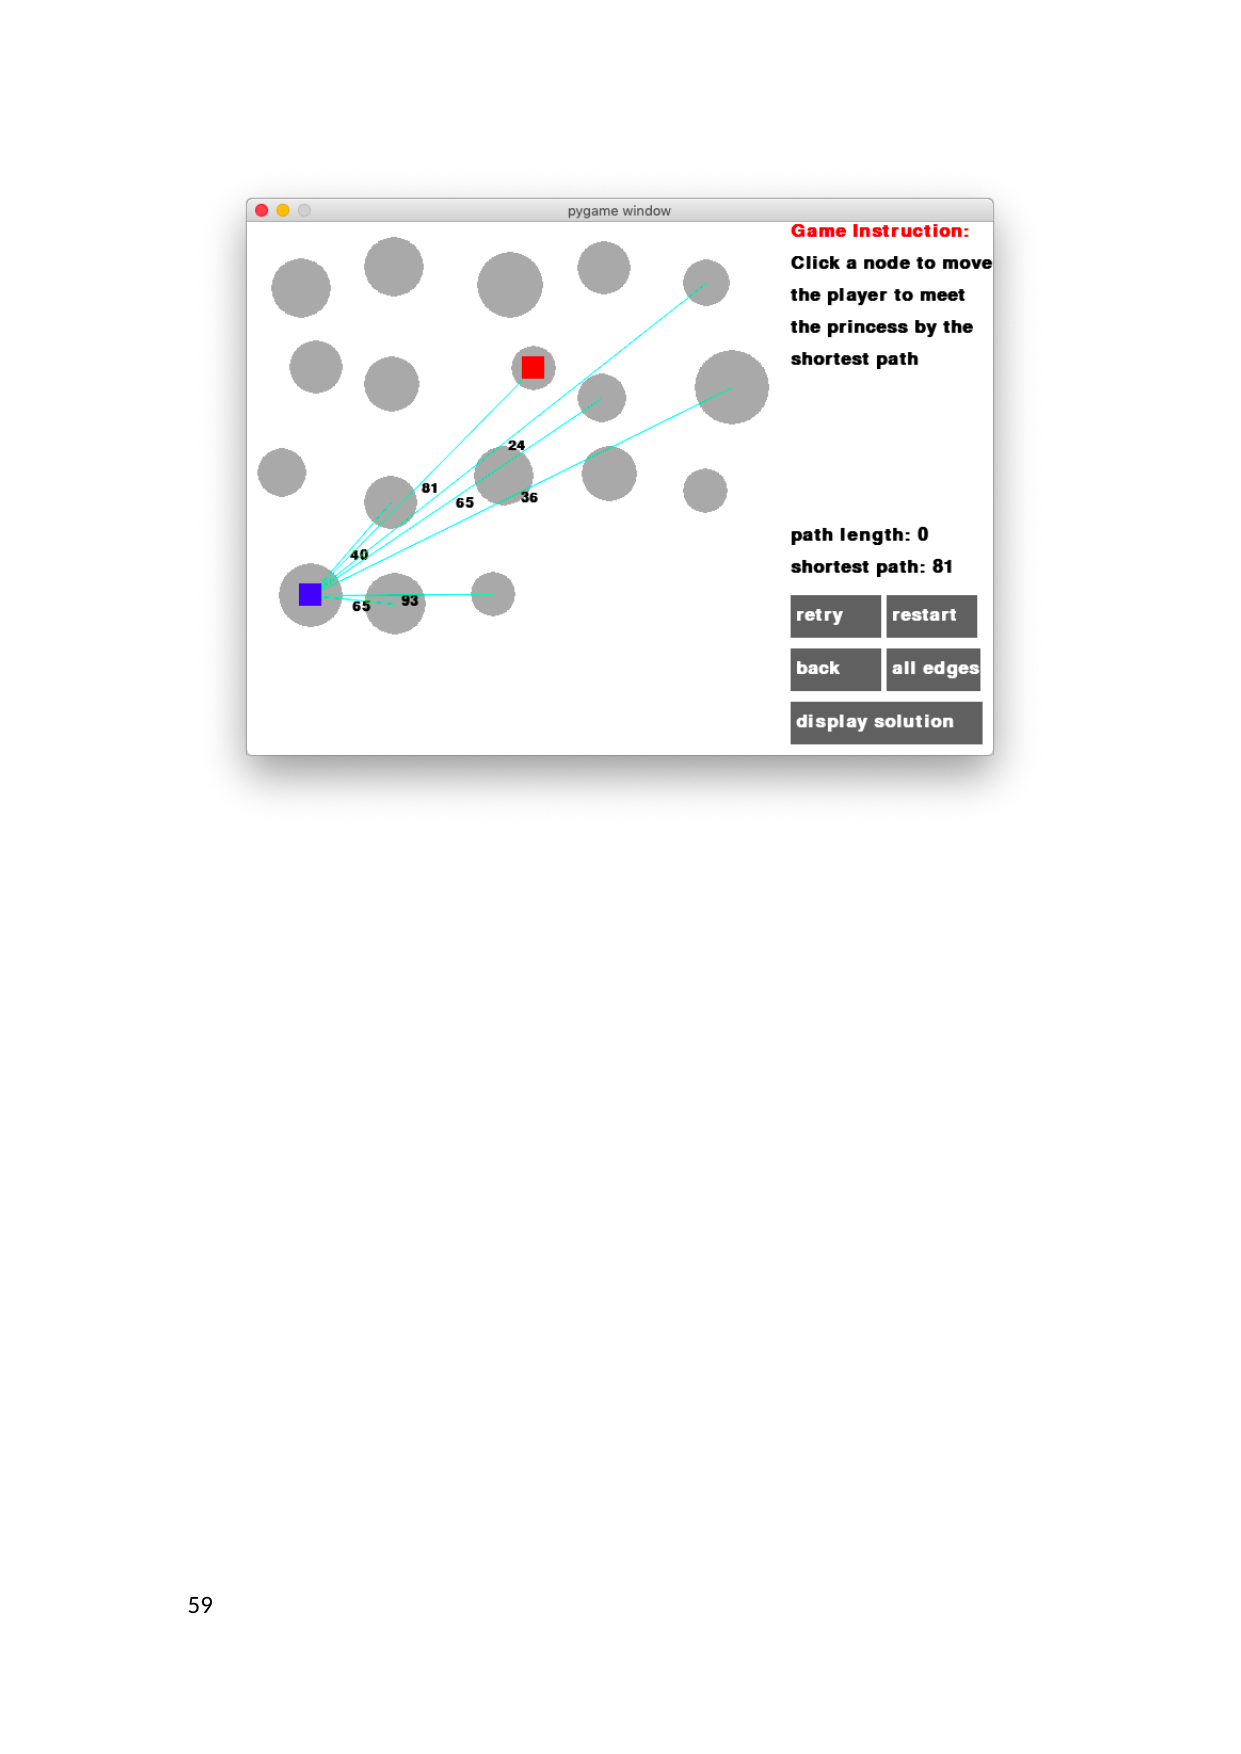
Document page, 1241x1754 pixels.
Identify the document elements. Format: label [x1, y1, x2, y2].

picture [187, 158, 1053, 834]
